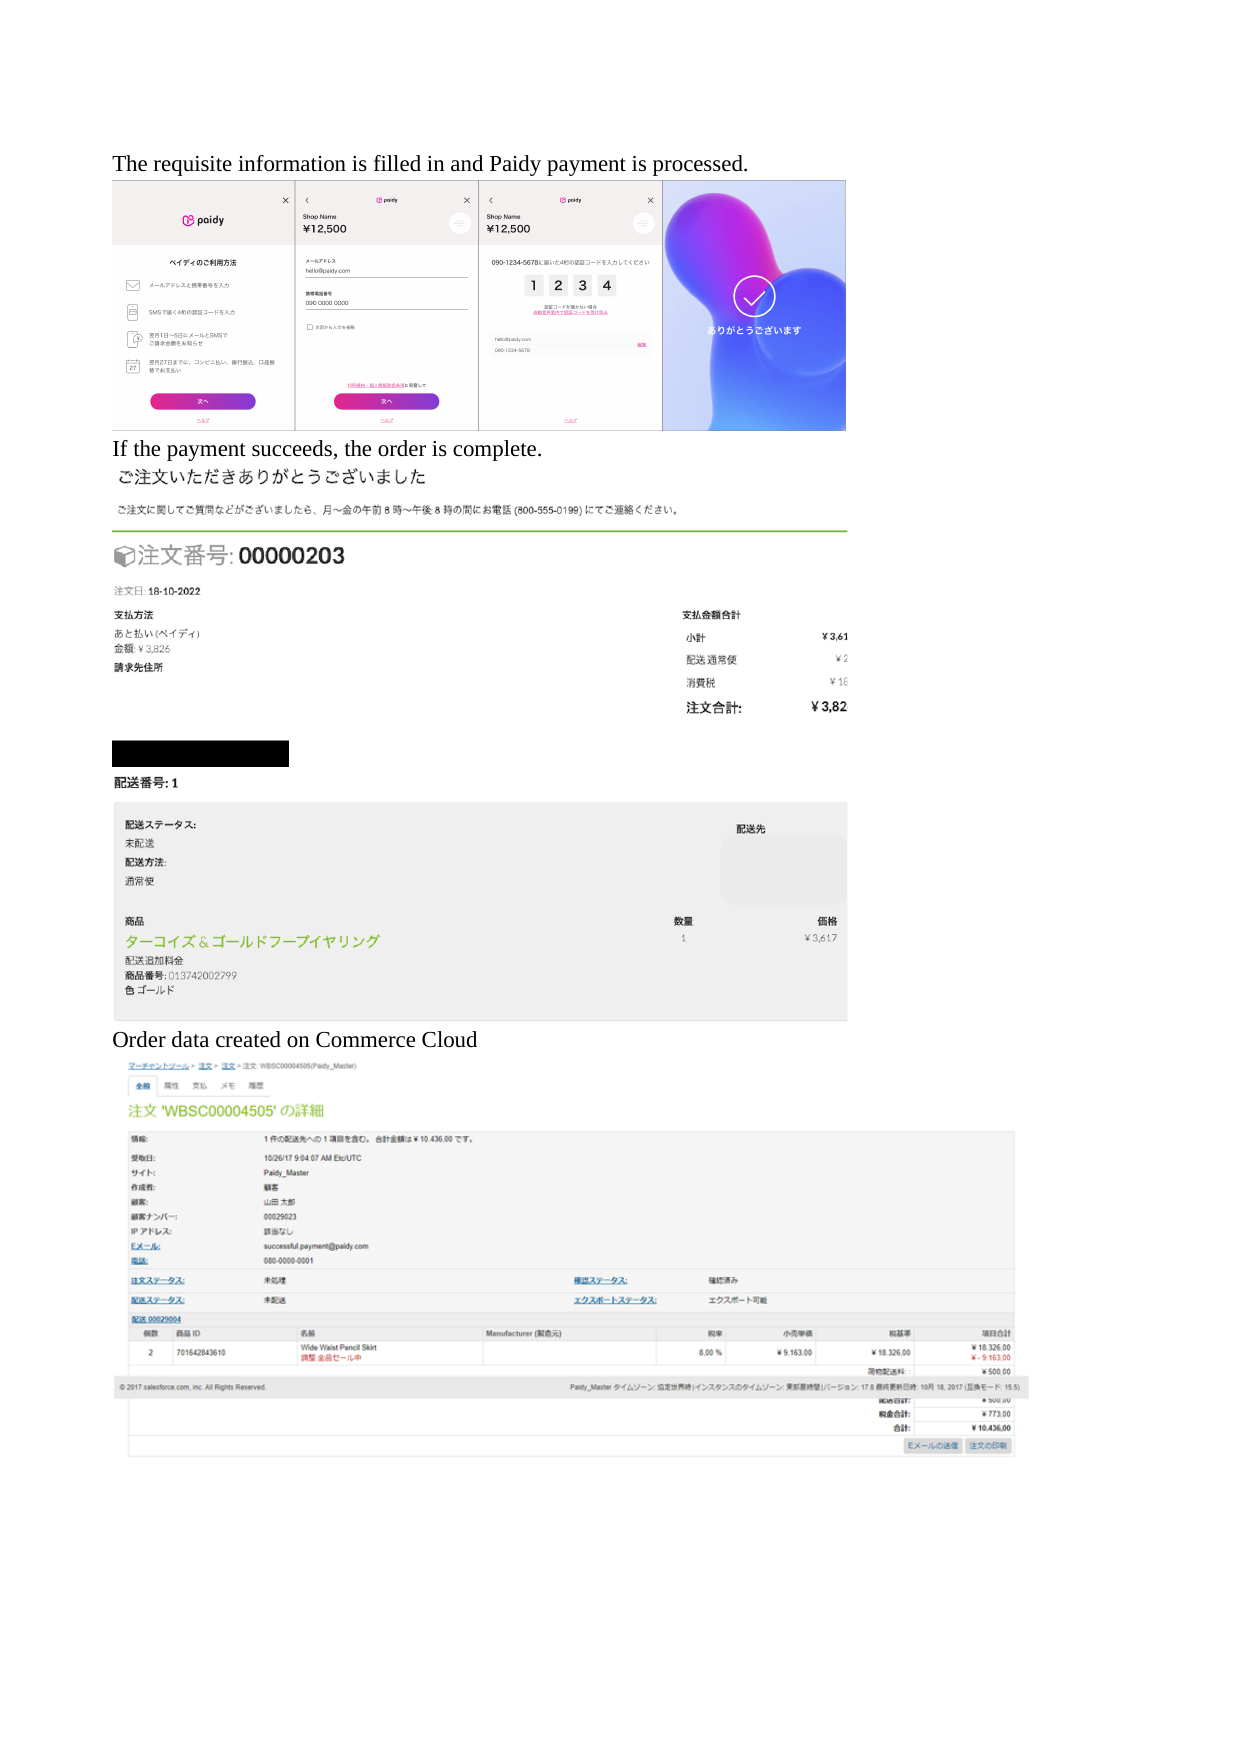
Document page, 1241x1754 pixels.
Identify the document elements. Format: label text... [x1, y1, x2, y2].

text If the payment succeeds, the order is complete. [89, 435, 1181, 461]
picture [112, 180, 846, 431]
picture [112, 1056, 1033, 1460]
picture [112, 465, 848, 1023]
text Order data created on Commerce Cloud [89, 1026, 1181, 1053]
text The requisite information is filled in and Paidy payment is processed. [89, 150, 1181, 176]
